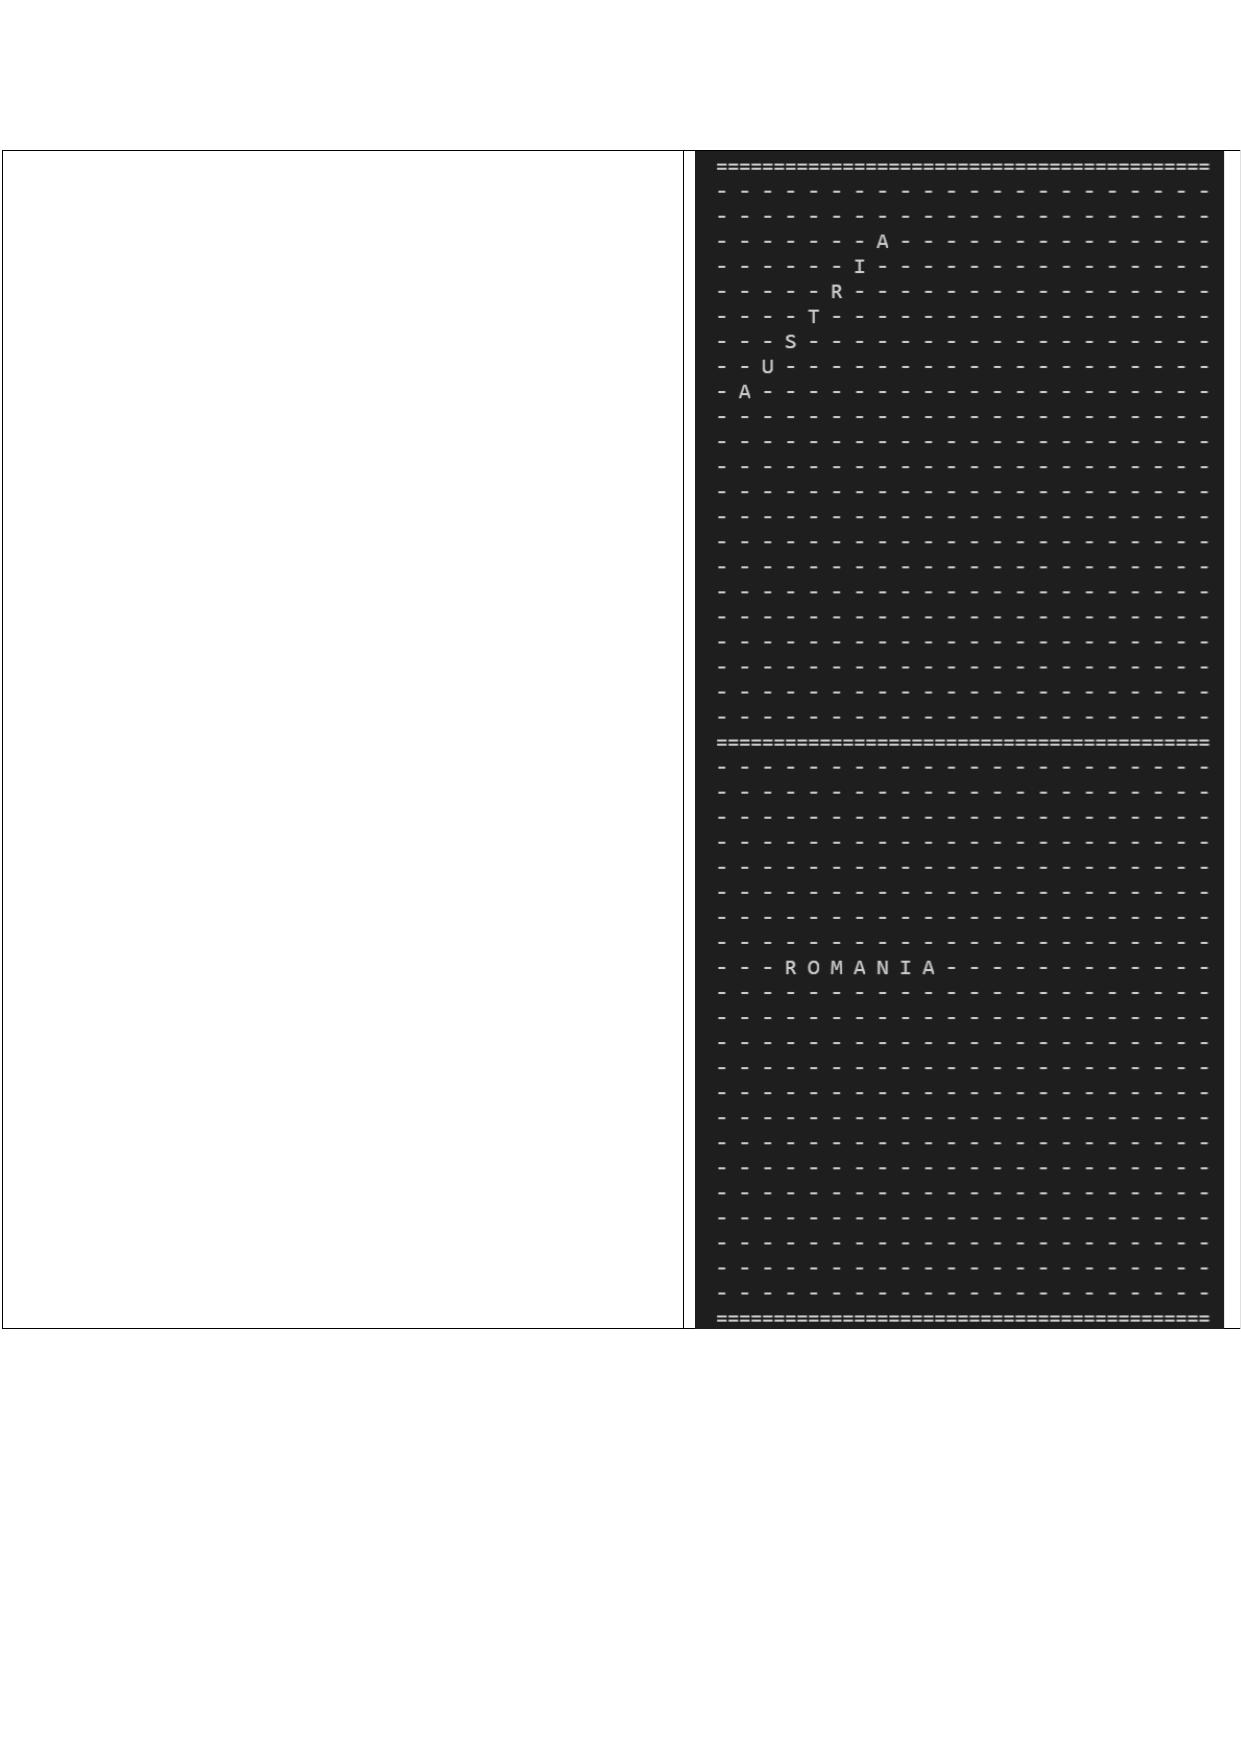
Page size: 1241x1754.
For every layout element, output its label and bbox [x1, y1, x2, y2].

table_cell [1225, 151, 1240, 1328]
table_cell [3, 151, 683, 1328]
table_cell [684, 151, 695, 1328]
picture [695, 151, 1225, 1329]
